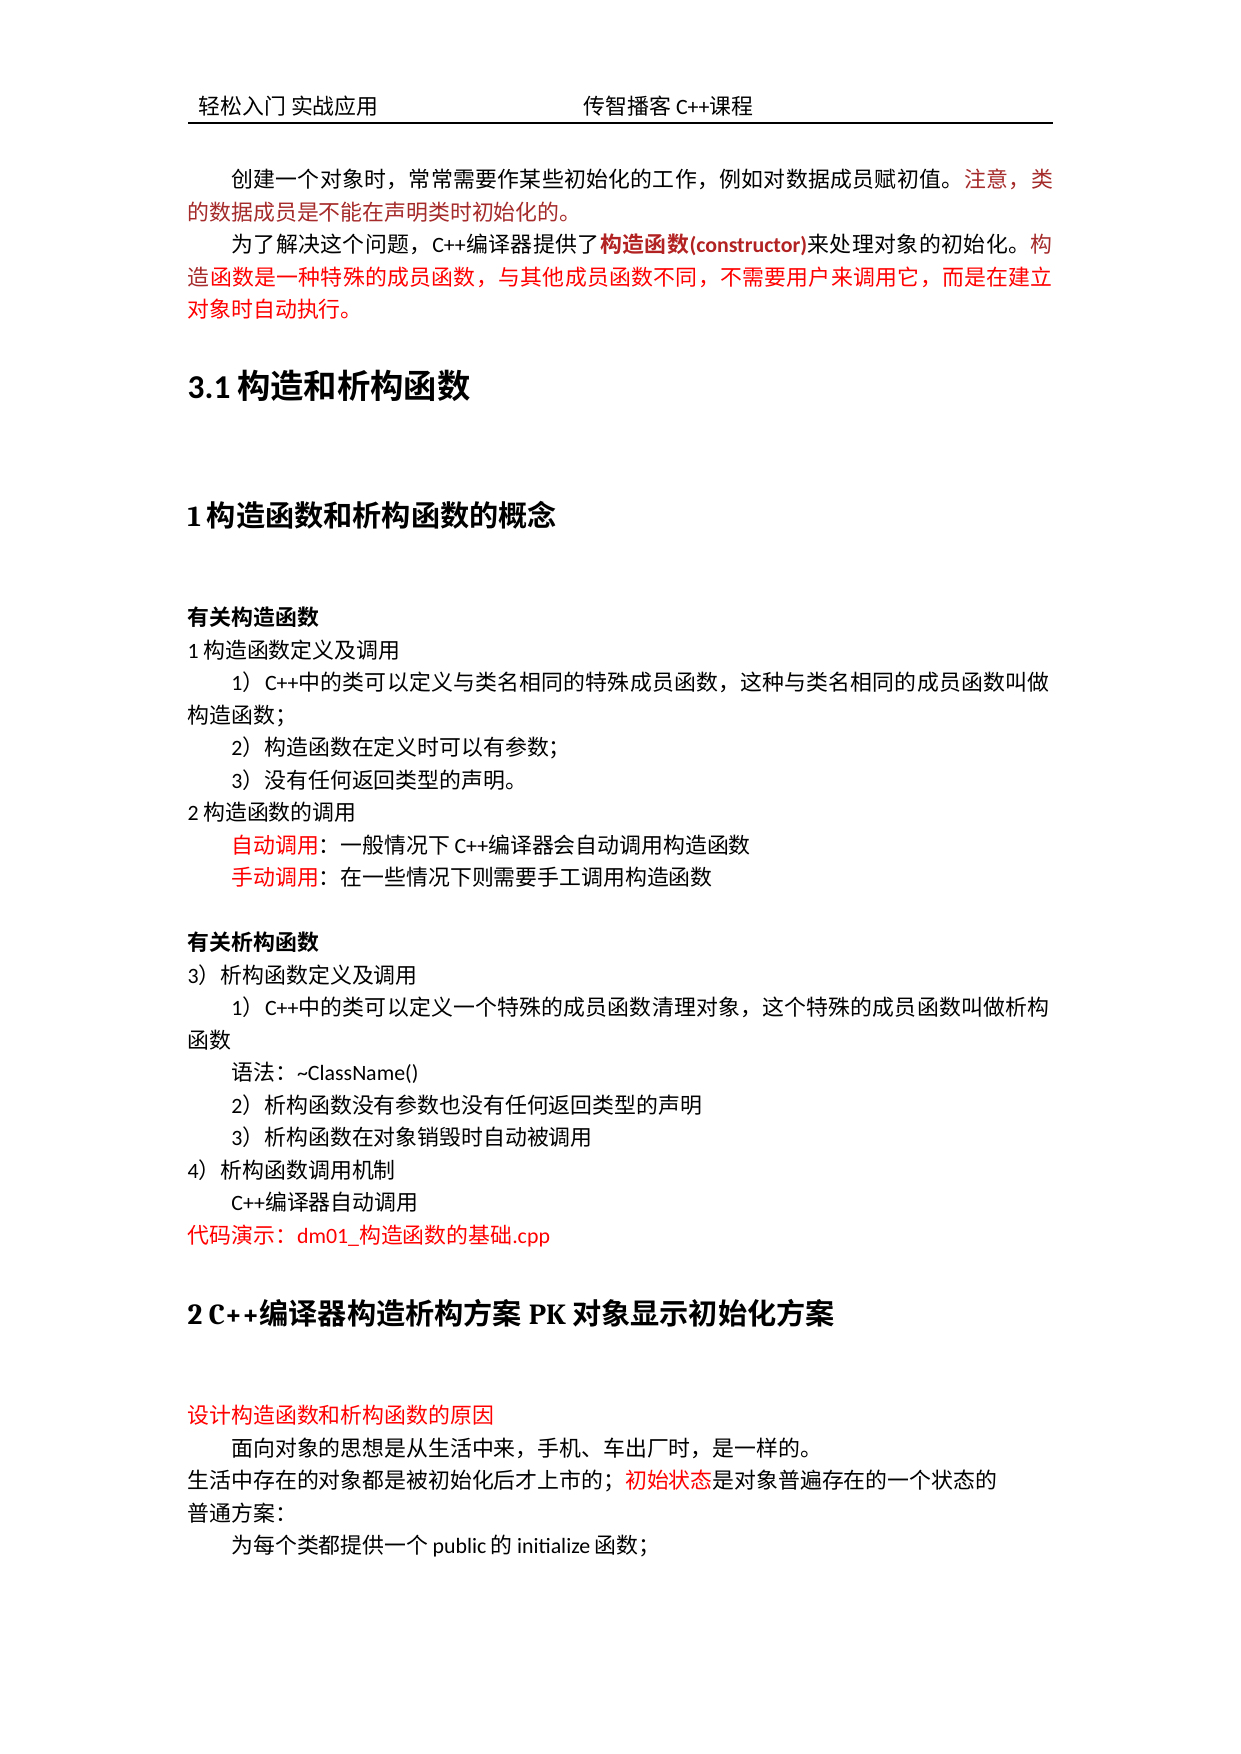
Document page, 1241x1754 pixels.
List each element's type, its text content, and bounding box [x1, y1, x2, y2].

subtitle 1构造函数和析构函数的概念 [187, 481, 1053, 546]
text 有关析构函数 [187, 925, 1053, 957]
text 2）构造函数在定义时可以有参数； [187, 730, 1053, 762]
text 1）C++中的类可以定义与类名相同的特殊成员函数，这种与类名相同的成员函数叫做构造函数； [187, 665, 1053, 730]
text 有关构造函数 [187, 600, 1053, 632]
text 3）析构函数在对象销毁时自动被调用 [187, 1120, 1053, 1152]
text 为了解决这个问题，C++编译器提供了构造函数(constructor)来处理对象的初始化。构造函数是一种特殊的成员函数，与其他成员函数不同，不需要用户来调用它，而是在建立对象时自动执行。 [187, 227, 1053, 324]
text 3）没有任何返回类型的声明。 [187, 762, 1053, 795]
text 设计构造函数和析构函数的原因 [187, 1398, 1053, 1430]
text 4）析构函数调用机制 [187, 1152, 1053, 1185]
text 面向对象的思想是从生活中来，手机、车出厂时，是一样的。 [187, 1430, 1053, 1463]
text 代码演示：dm01_构造函数的基础.cpp [187, 1217, 1053, 1250]
text 语法：~ClassName() [187, 1055, 1053, 1087]
text C++编译器自动调用 [187, 1185, 1053, 1217]
text 自动调用：一般情况下C++编译器会自动调用构造函数 [187, 827, 1053, 860]
subtitle 3.1构造和析构函数 [187, 352, 1053, 417]
subtitle 2 C++编译器构造析构方案 PK 对象显示初始化方案 [187, 1279, 1053, 1344]
text 1构造函数定义及调用 [187, 632, 1053, 665]
text 2）析构函数没有参数也没有任何返回类型的声明 [187, 1087, 1053, 1120]
text 手动调用：在一些情况下则需要手工调用构造函数 [187, 860, 1053, 892]
text 1）C++中的类可以定义一个特殊的成员函数清理对象，这个特殊的成员函数叫做析构函数 [187, 990, 1053, 1055]
text 为每个类都提供一个public的initialize函数； [187, 1528, 1053, 1560]
text 3）析构函数定义及调用 [187, 957, 1053, 990]
text 2构造函数的调用 [187, 795, 1053, 827]
text 创建一个对象时，常常需要作某些初始化的工作，例如对数据成员赋初值。注意，类的数据成员是不能在声明类时初始化的。 [187, 162, 1053, 227]
text 生活中存在的对象都是被初始化后才上市的；初始状态是对象普遍存在的一个状态的 [187, 1463, 1053, 1495]
text 普通方案： [187, 1495, 1053, 1528]
